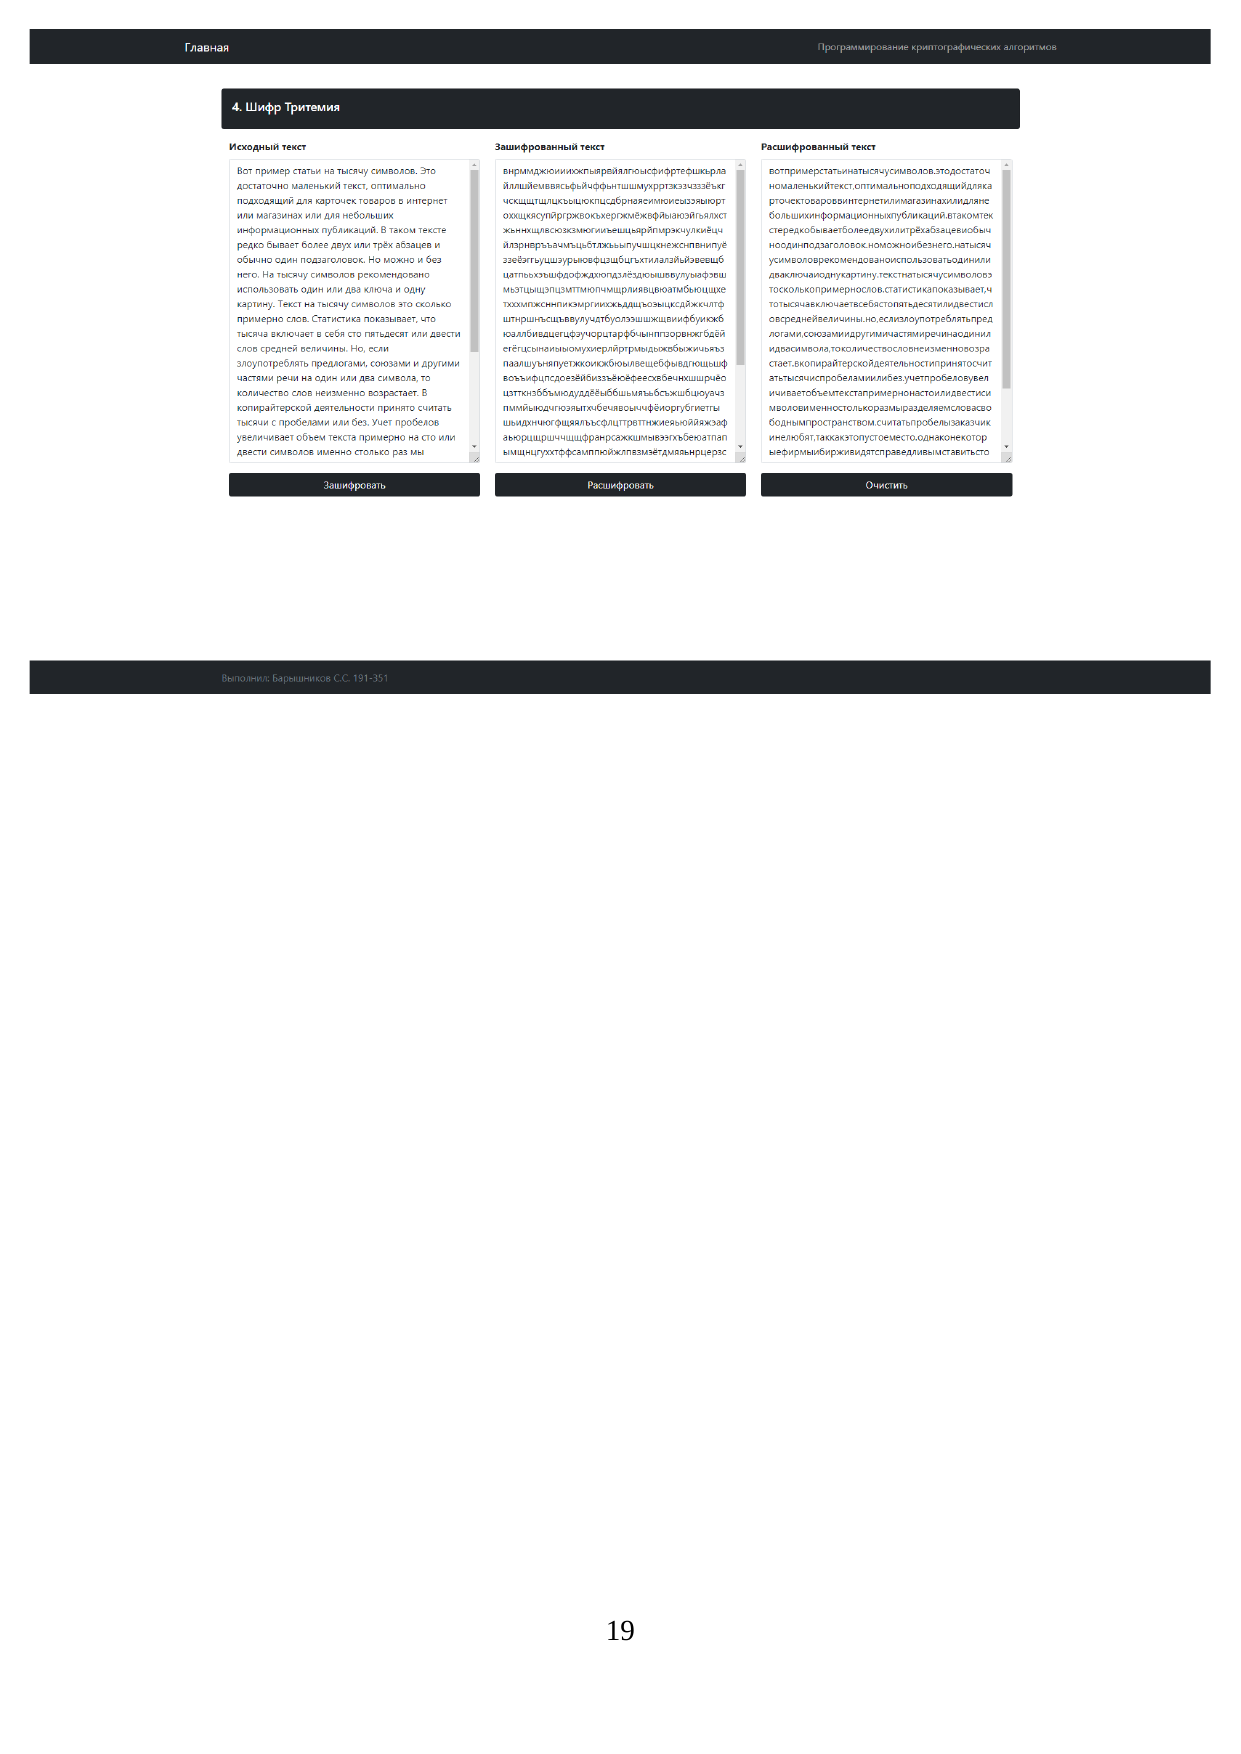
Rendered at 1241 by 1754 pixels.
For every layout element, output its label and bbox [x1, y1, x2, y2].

picture [29, 29, 1211, 694]
